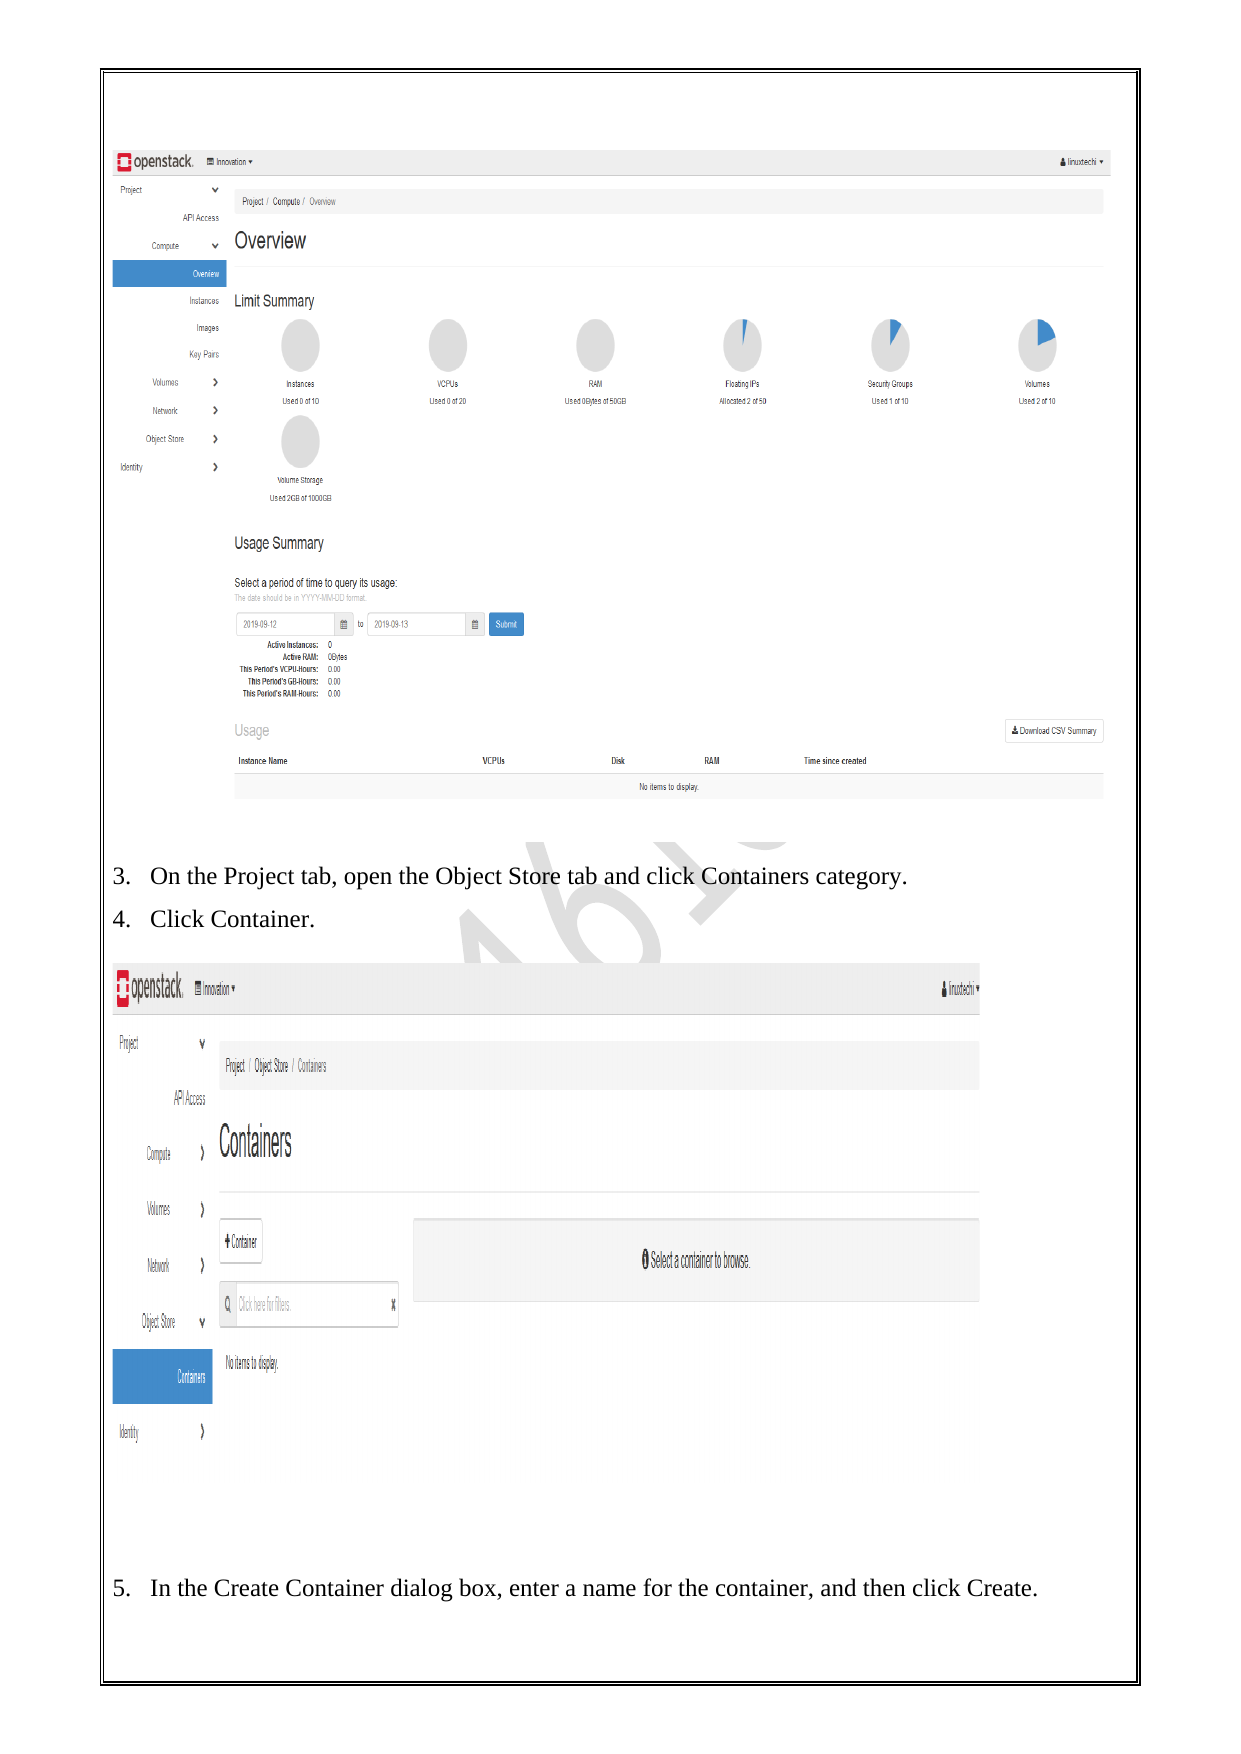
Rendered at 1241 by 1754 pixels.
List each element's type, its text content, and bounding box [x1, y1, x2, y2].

list On the Project tab, open the Object Store tab and click Containers category. [112, 861, 1128, 889]
list Click Container. [112, 904, 1128, 933]
picture [112, 150, 1111, 842]
picture [112, 963, 980, 1483]
list In the Create Container dialog box, enter a name for the container, and then click Create. [112, 1573, 1128, 1602]
